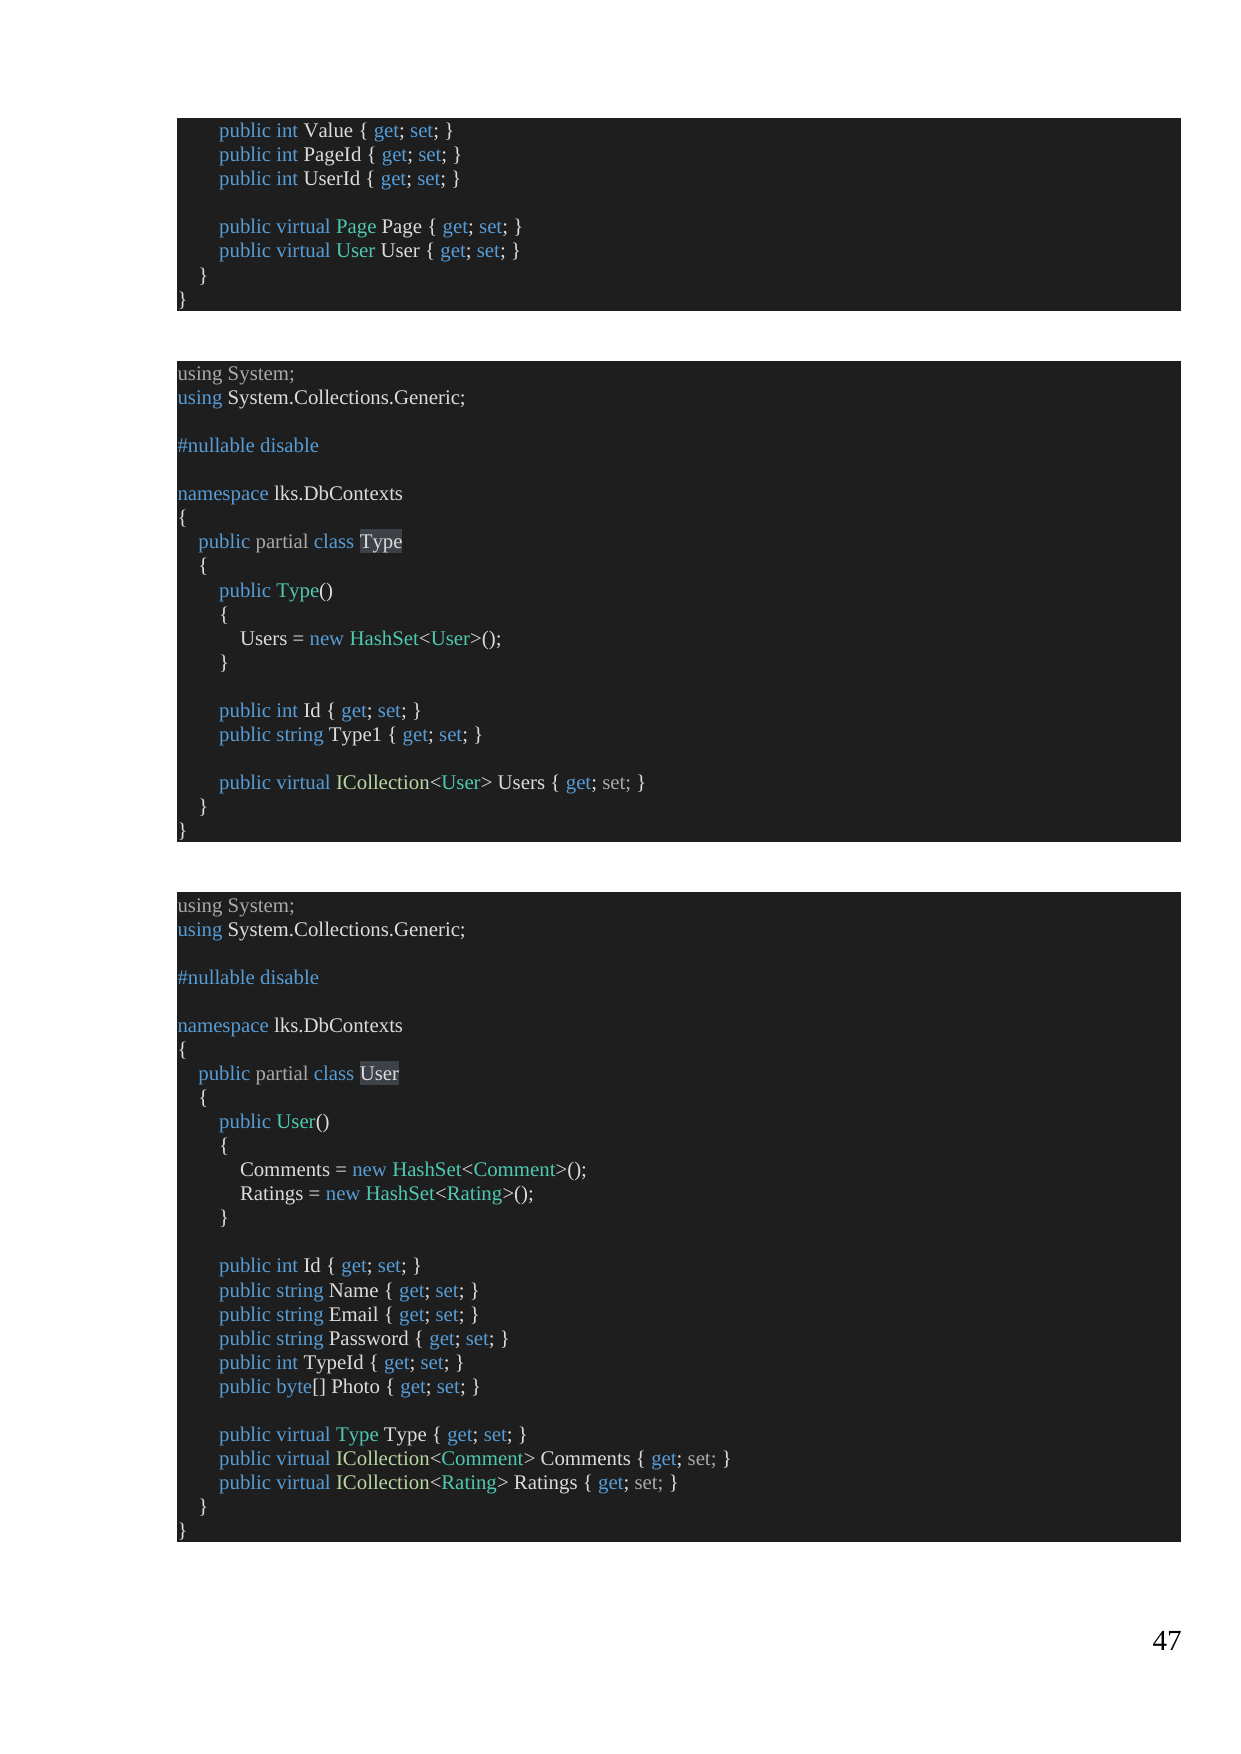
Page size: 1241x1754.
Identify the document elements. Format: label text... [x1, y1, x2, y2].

text using System; using System.Collections.Generic; #nullable disable namespace lks.DbContexts { public partial class Type { public Type() { Users = new HashSet<User>(); } public int Id { get; set; } public string Type1 { get; set; } public virtual ICollection<User> Users { get; set; } } } [177, 361, 1181, 842]
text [177, 118, 1181, 311]
text using System; using System.Collections.Generic; #nullable disable namespace lks.DbContexts { public partial class User { public User() { Comments = new HashSet<Comment>(); Ratings = new HashSet<Rating>(); } public int Id { get; set; } public string Name { get; set; } public string Email { get; set; } public string Password { get; set; } public int TypeId { get; set; } public byte[] Photo { get; set; } public virtual Type Type { get; set; } public virtual ICollection<Comment> Comments { get; set; } public virtual ICollection<Rating> Ratings { get; set; } } } [177, 892, 1181, 1542]
